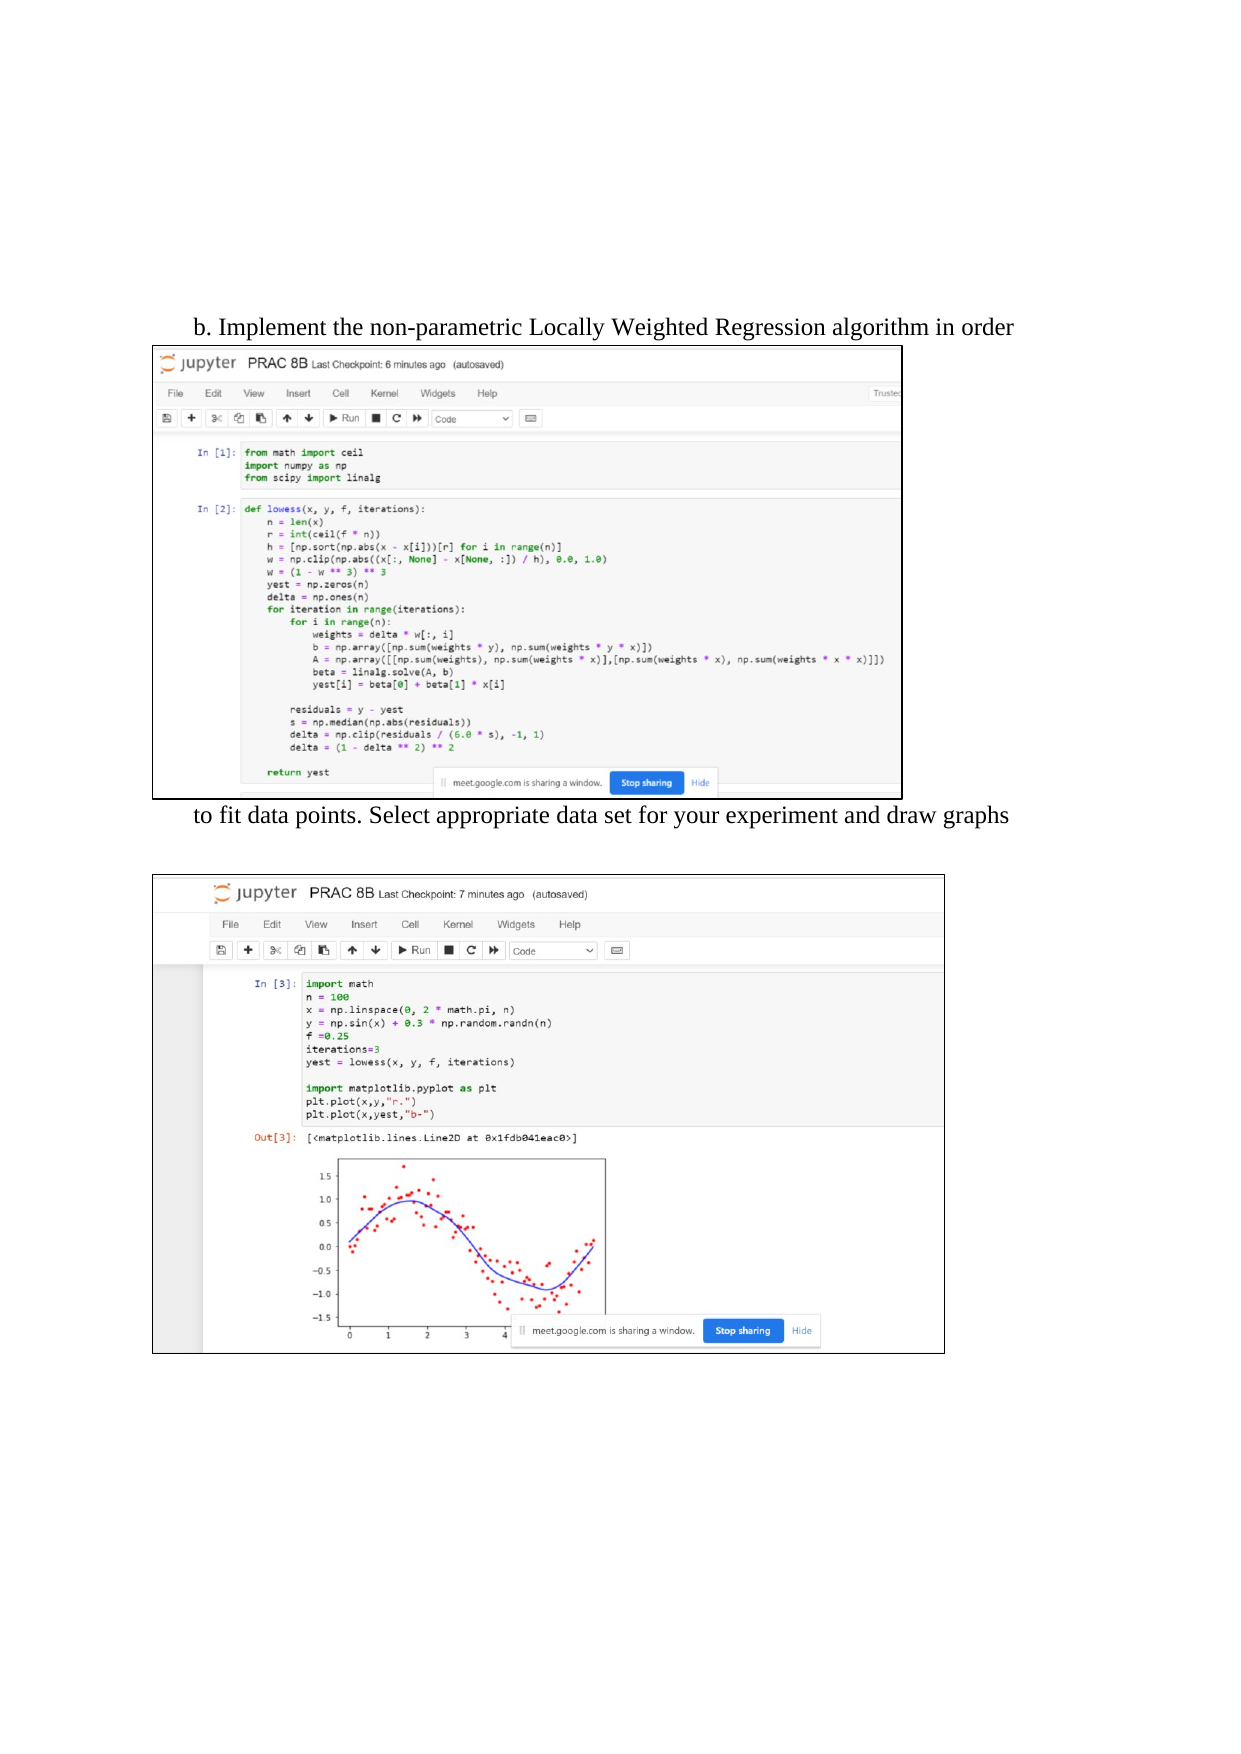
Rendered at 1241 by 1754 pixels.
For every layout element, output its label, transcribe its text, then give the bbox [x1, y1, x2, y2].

picture [153, 876, 944, 1353]
picture [153, 347, 901, 798]
